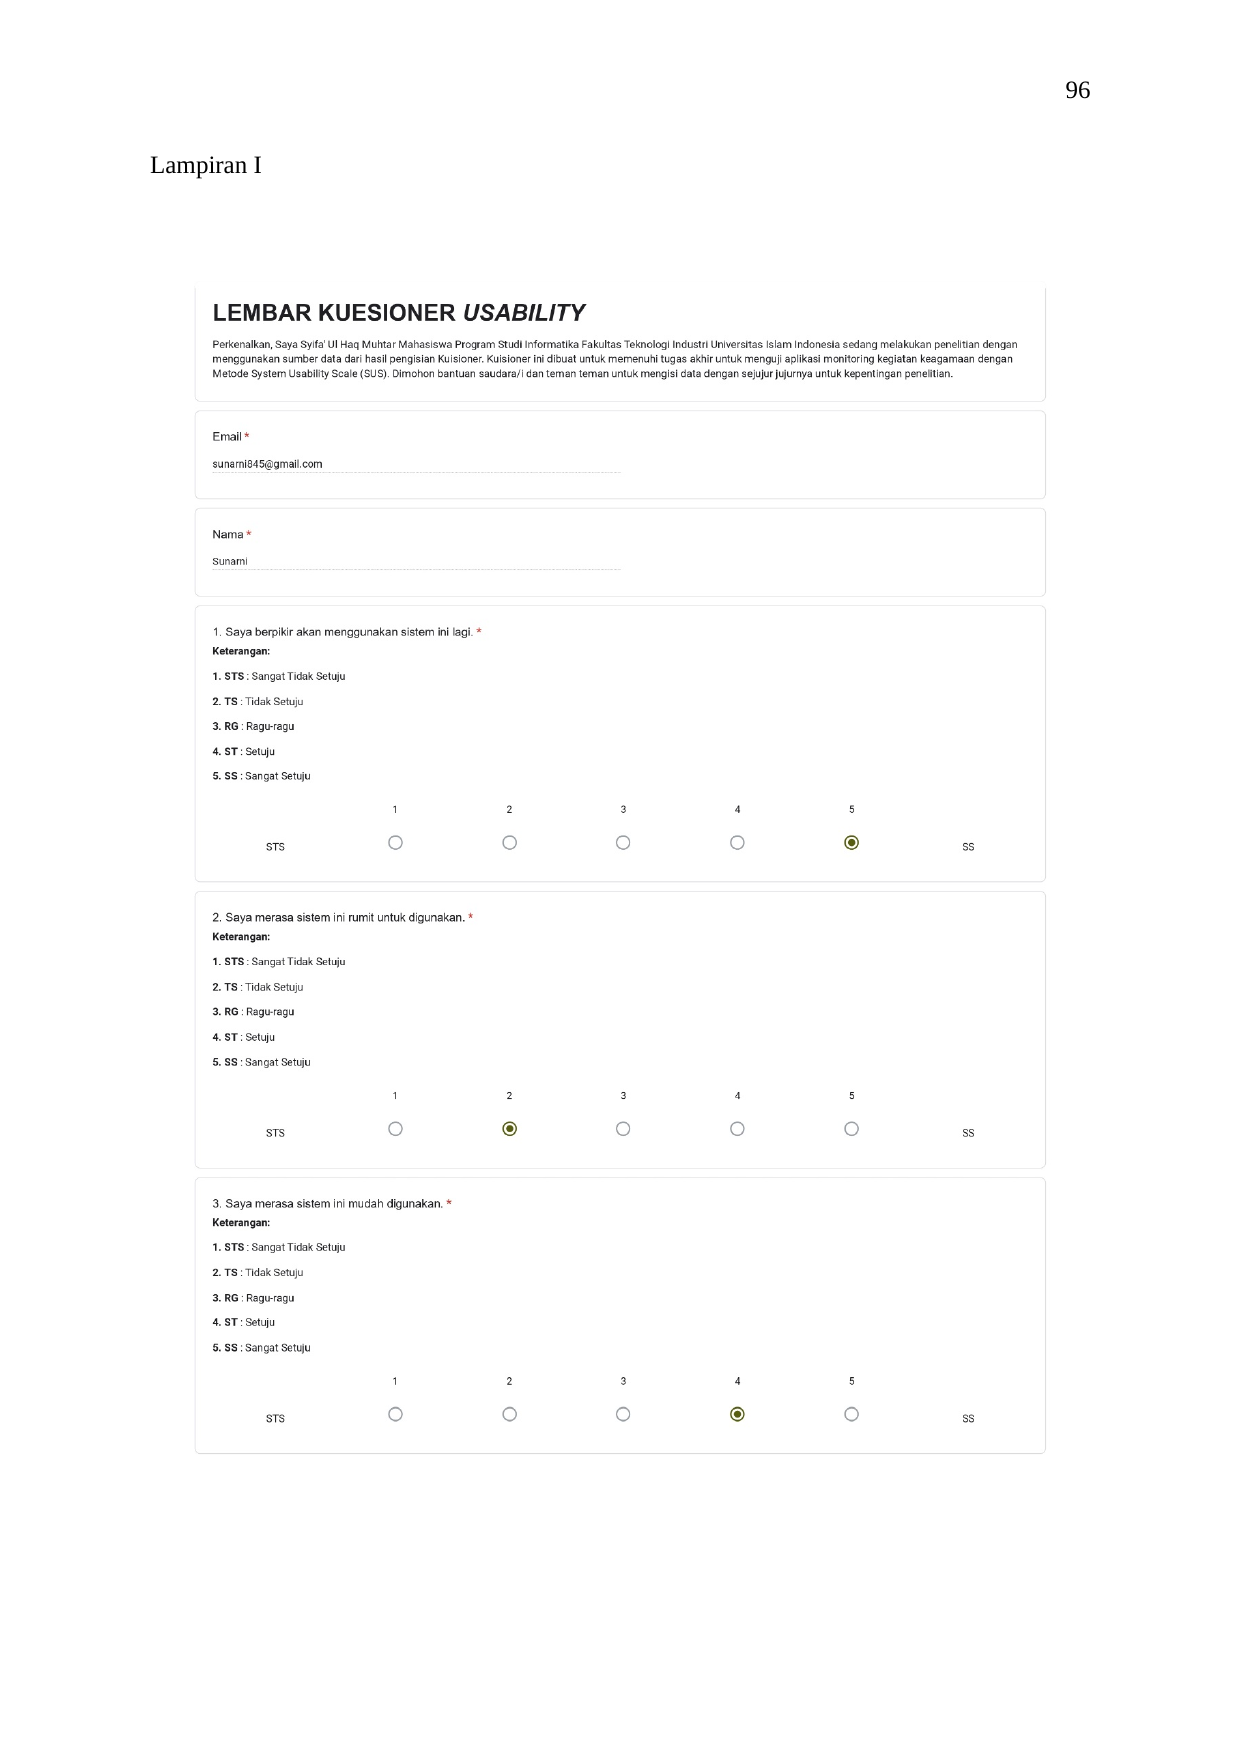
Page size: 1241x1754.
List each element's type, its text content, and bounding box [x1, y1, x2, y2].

picture [150, 193, 1090, 1523]
text Lampiran I [150, 150, 1090, 179]
